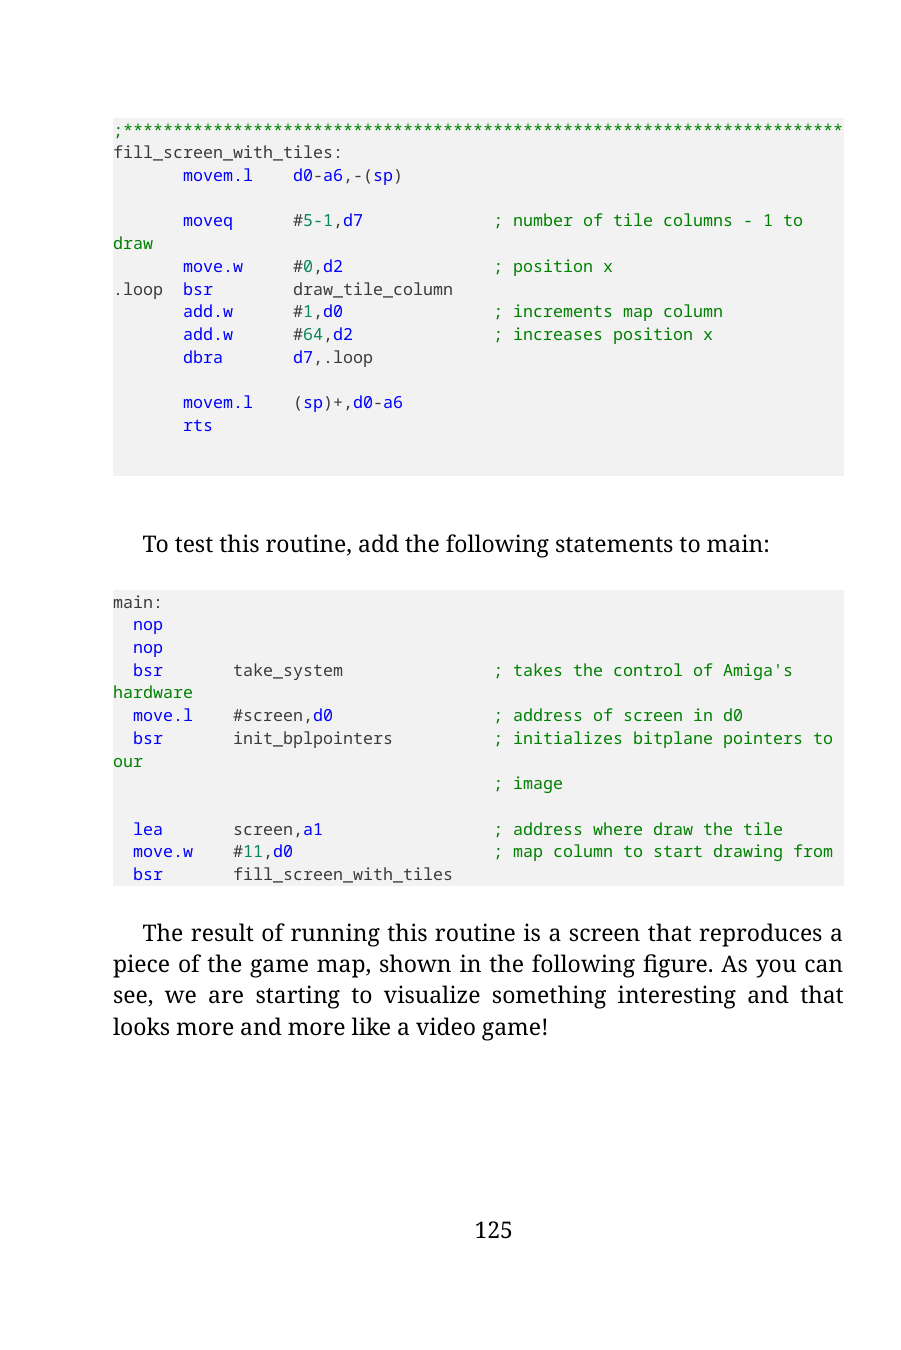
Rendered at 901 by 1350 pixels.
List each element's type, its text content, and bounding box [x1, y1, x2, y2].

text rts [113, 413, 844, 436]
text fill_screen_with_tiles: [113, 141, 844, 163]
text add.w #64,d2 ; increases position x [113, 322, 844, 345]
text move.w #11,d0 ; map column to start drawing from [113, 840, 844, 863]
text bsr take_system ; takes the control of Amiga's hardware [113, 658, 844, 704]
text To test this routine, add the following statements to main: [113, 528, 844, 559]
text ;************************************************************************ [113, 118, 844, 141]
text bsr init_bplpointers ; initializes bitplane pointers to our [113, 727, 844, 772]
text ; image [113, 772, 844, 795]
text bsr fill_screen_with_tiles [113, 863, 844, 886]
text main: [113, 590, 844, 613]
text add.w #1,d0 ; increments map column [113, 300, 844, 322]
text .loop bsr draw_tile_column [113, 277, 844, 300]
text movem.l d0-a6,-(sp) [113, 163, 844, 186]
text lea screen,a1 ; address where draw the tile [113, 817, 844, 840]
text move.w #0,d2 ; position x [113, 254, 844, 277]
text moveq #5-1,d7 ; number of tile columns - 1 to draw [113, 209, 844, 254]
text move.l #screen,d0 ; address of screen in d0 [113, 704, 844, 727]
text nop [113, 613, 844, 636]
text dbra d7,.loop [113, 345, 844, 368]
text nop [113, 636, 844, 658]
text The result of running this routine is a screen that reproduces a piece of the game map, shown in the following figure. As you can see, we are starting to visualize something interesting and that looks more and more like a video game! [113, 917, 844, 1042]
text movem.l (sp)+,d0-a6 [113, 391, 844, 413]
